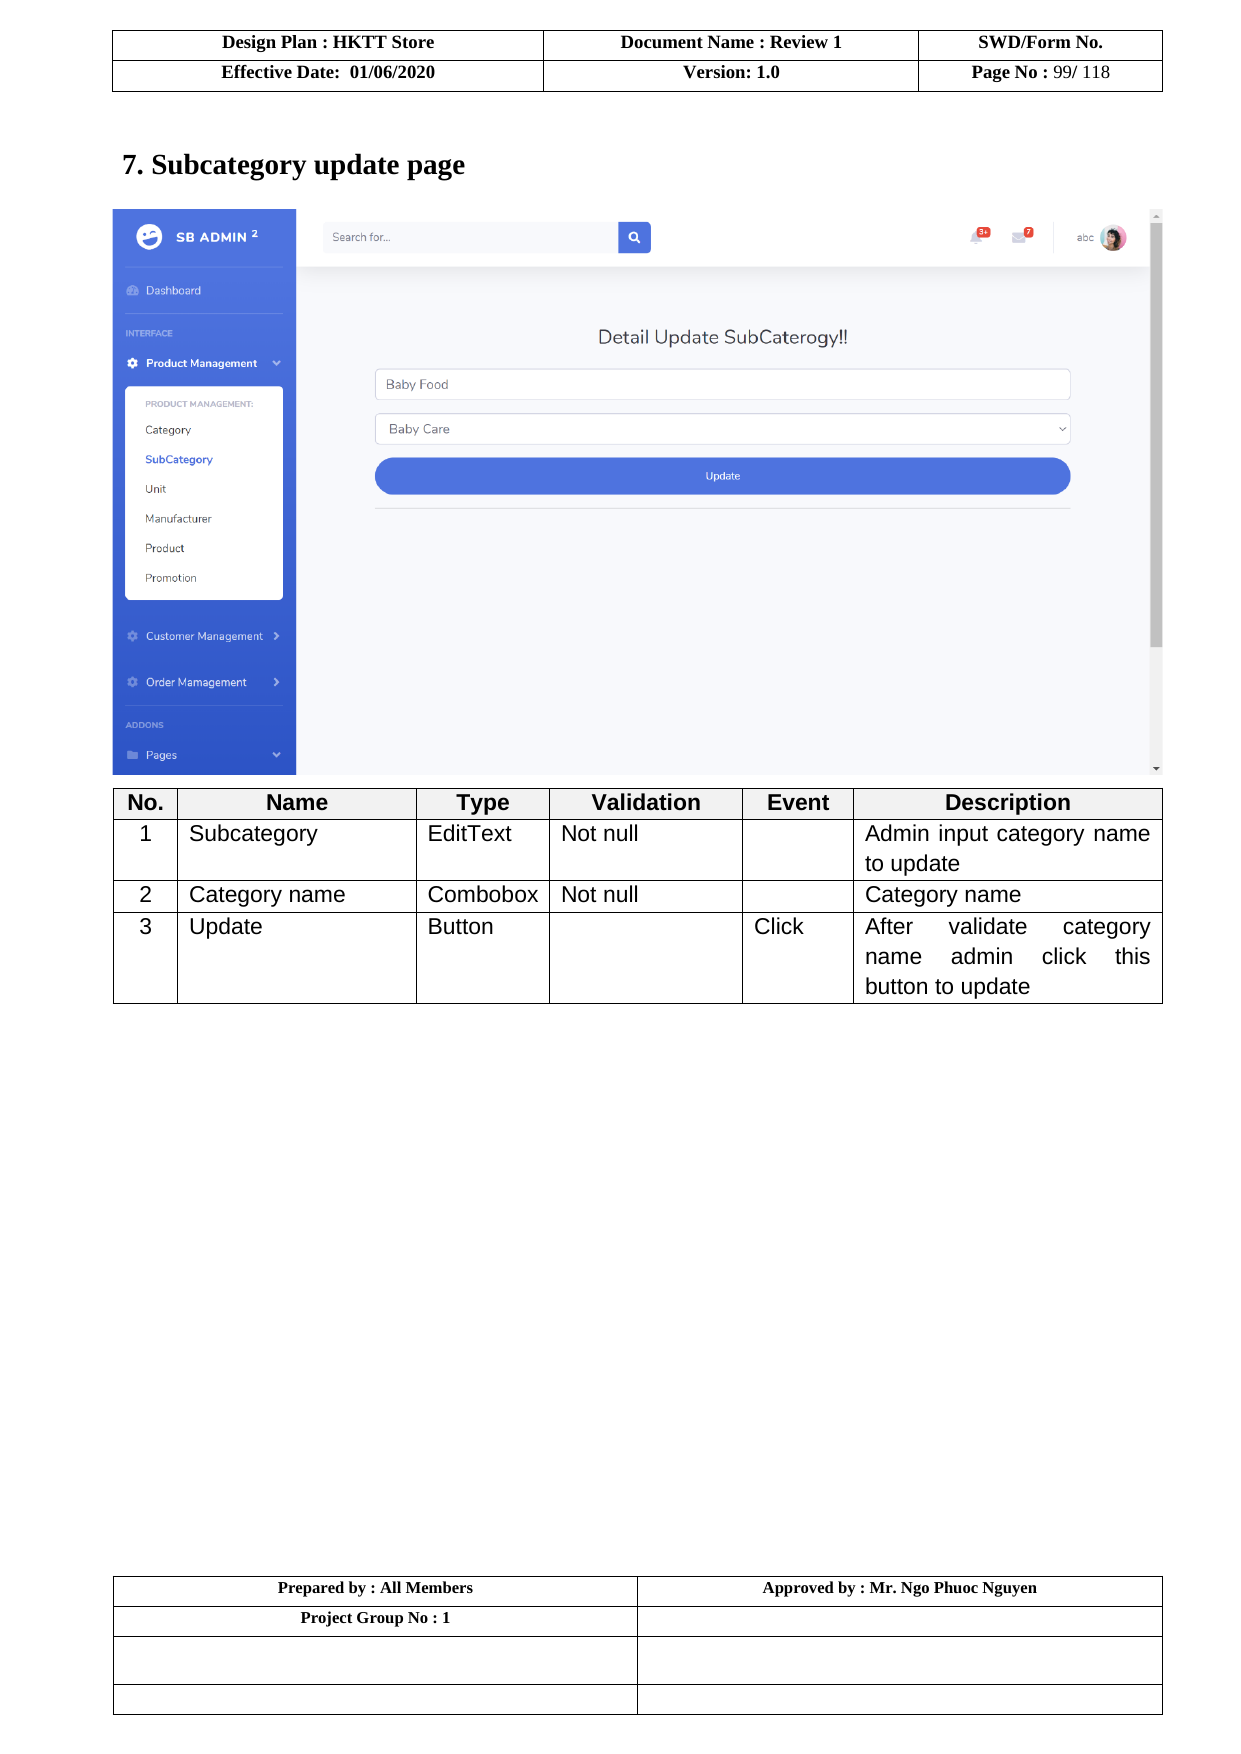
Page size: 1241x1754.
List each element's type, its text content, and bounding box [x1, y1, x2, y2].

table_header Type [417, 789, 549, 819]
table_cell Admin input category name to update [854, 820, 1162, 880]
table_header Name [178, 789, 416, 819]
table_header Event [743, 789, 853, 819]
table_cell Update [178, 913, 416, 1003]
table_cell Button [417, 913, 549, 1003]
table_cell [743, 820, 853, 880]
table_cell Click [743, 913, 853, 1003]
table_cell EditText [417, 820, 549, 880]
table_cell [550, 913, 742, 1003]
picture [112, 209, 1163, 775]
table_cell [743, 881, 853, 912]
table_cell Combobox [417, 881, 549, 912]
table_cell Not null [550, 820, 742, 880]
table_cell 2 [114, 881, 177, 912]
subtitle 7. Subcategory update page [122, 147, 1162, 181]
table_header Description [854, 789, 1162, 819]
table_header No. [114, 789, 177, 819]
table_cell Category name [854, 881, 1162, 912]
table_cell After validate category name admin click this button to update [854, 913, 1162, 1003]
table_cell 1 [114, 820, 177, 880]
table_header Validation [550, 789, 742, 819]
table_cell Not null [550, 881, 742, 912]
table_cell 3 [114, 913, 177, 1003]
table_cell Category name [178, 881, 416, 912]
table_cell Subcategory [178, 820, 416, 880]
